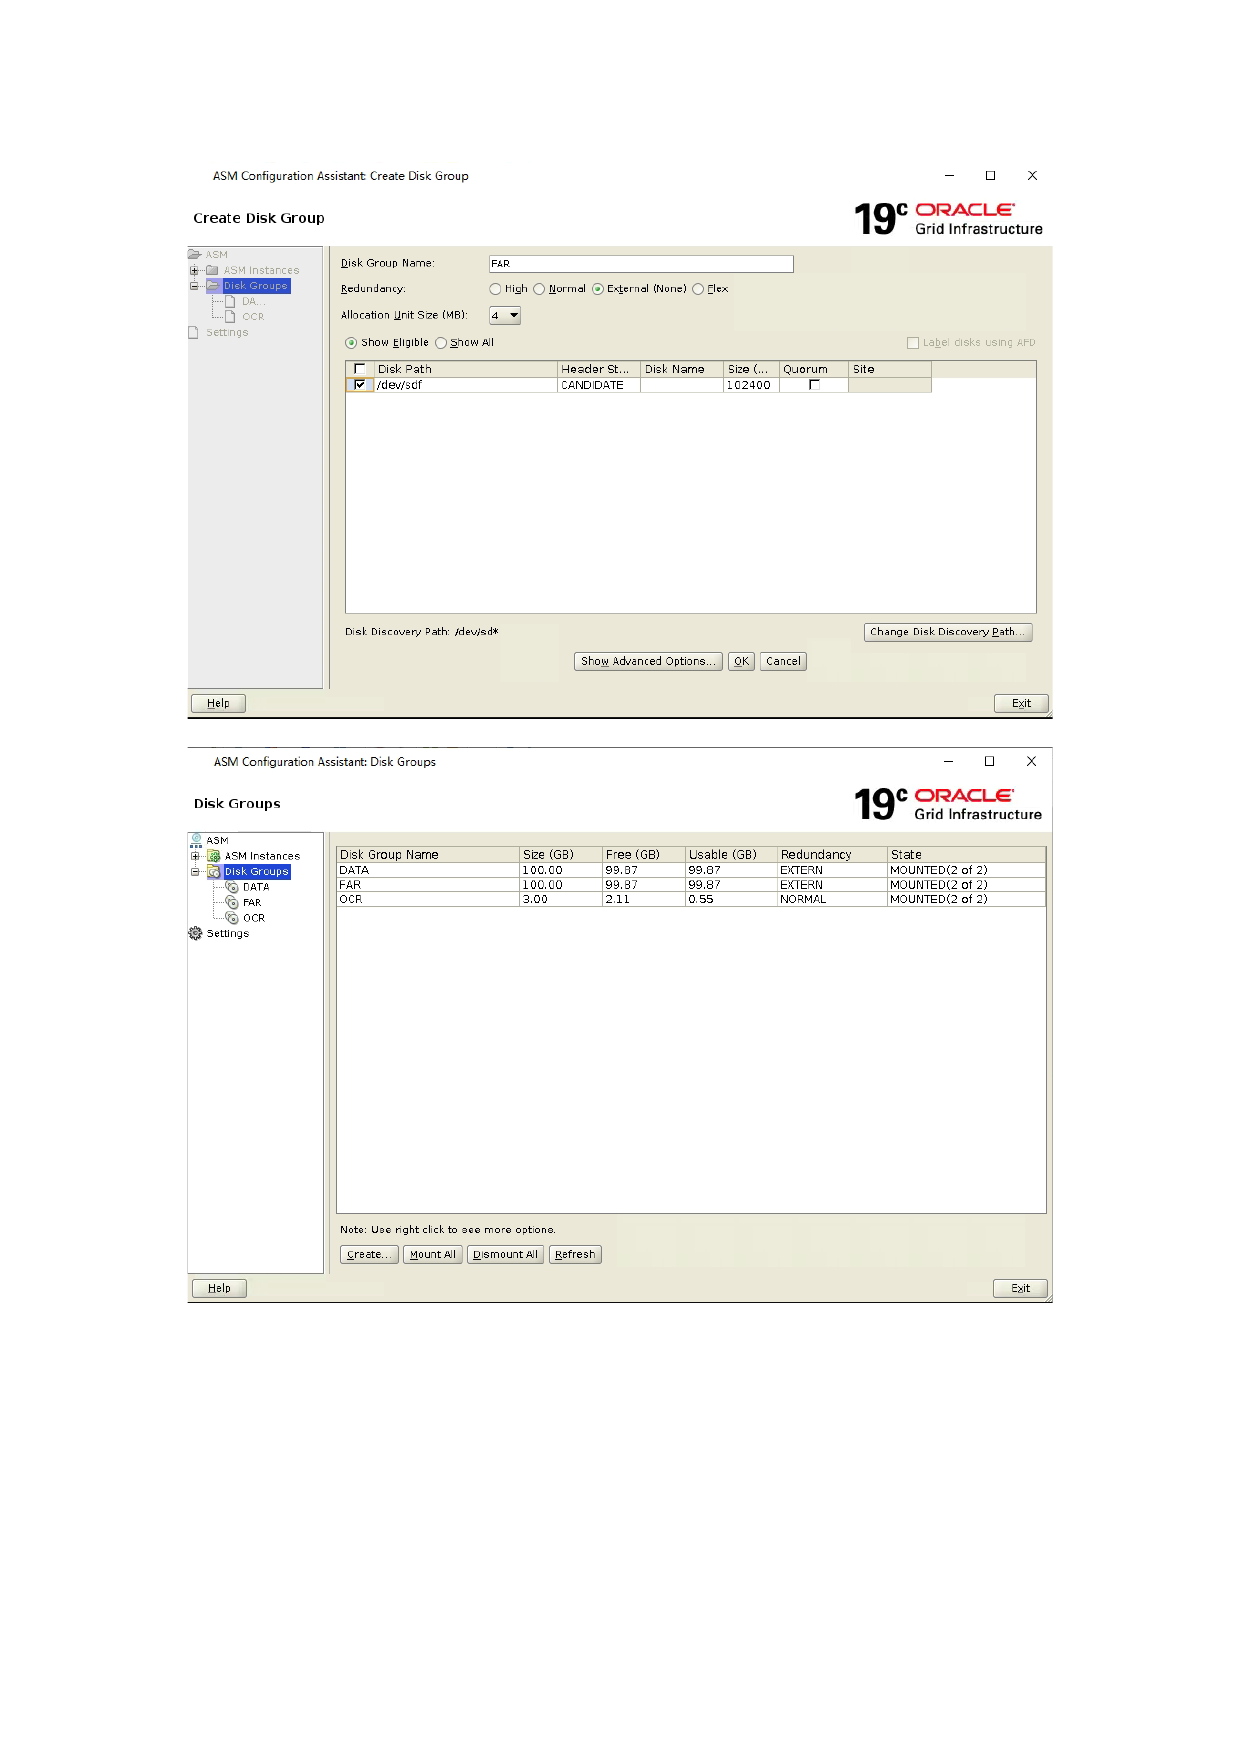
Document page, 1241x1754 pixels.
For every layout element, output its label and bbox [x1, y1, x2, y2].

picture [187, 162, 1053, 719]
picture [187, 747, 1053, 1303]
